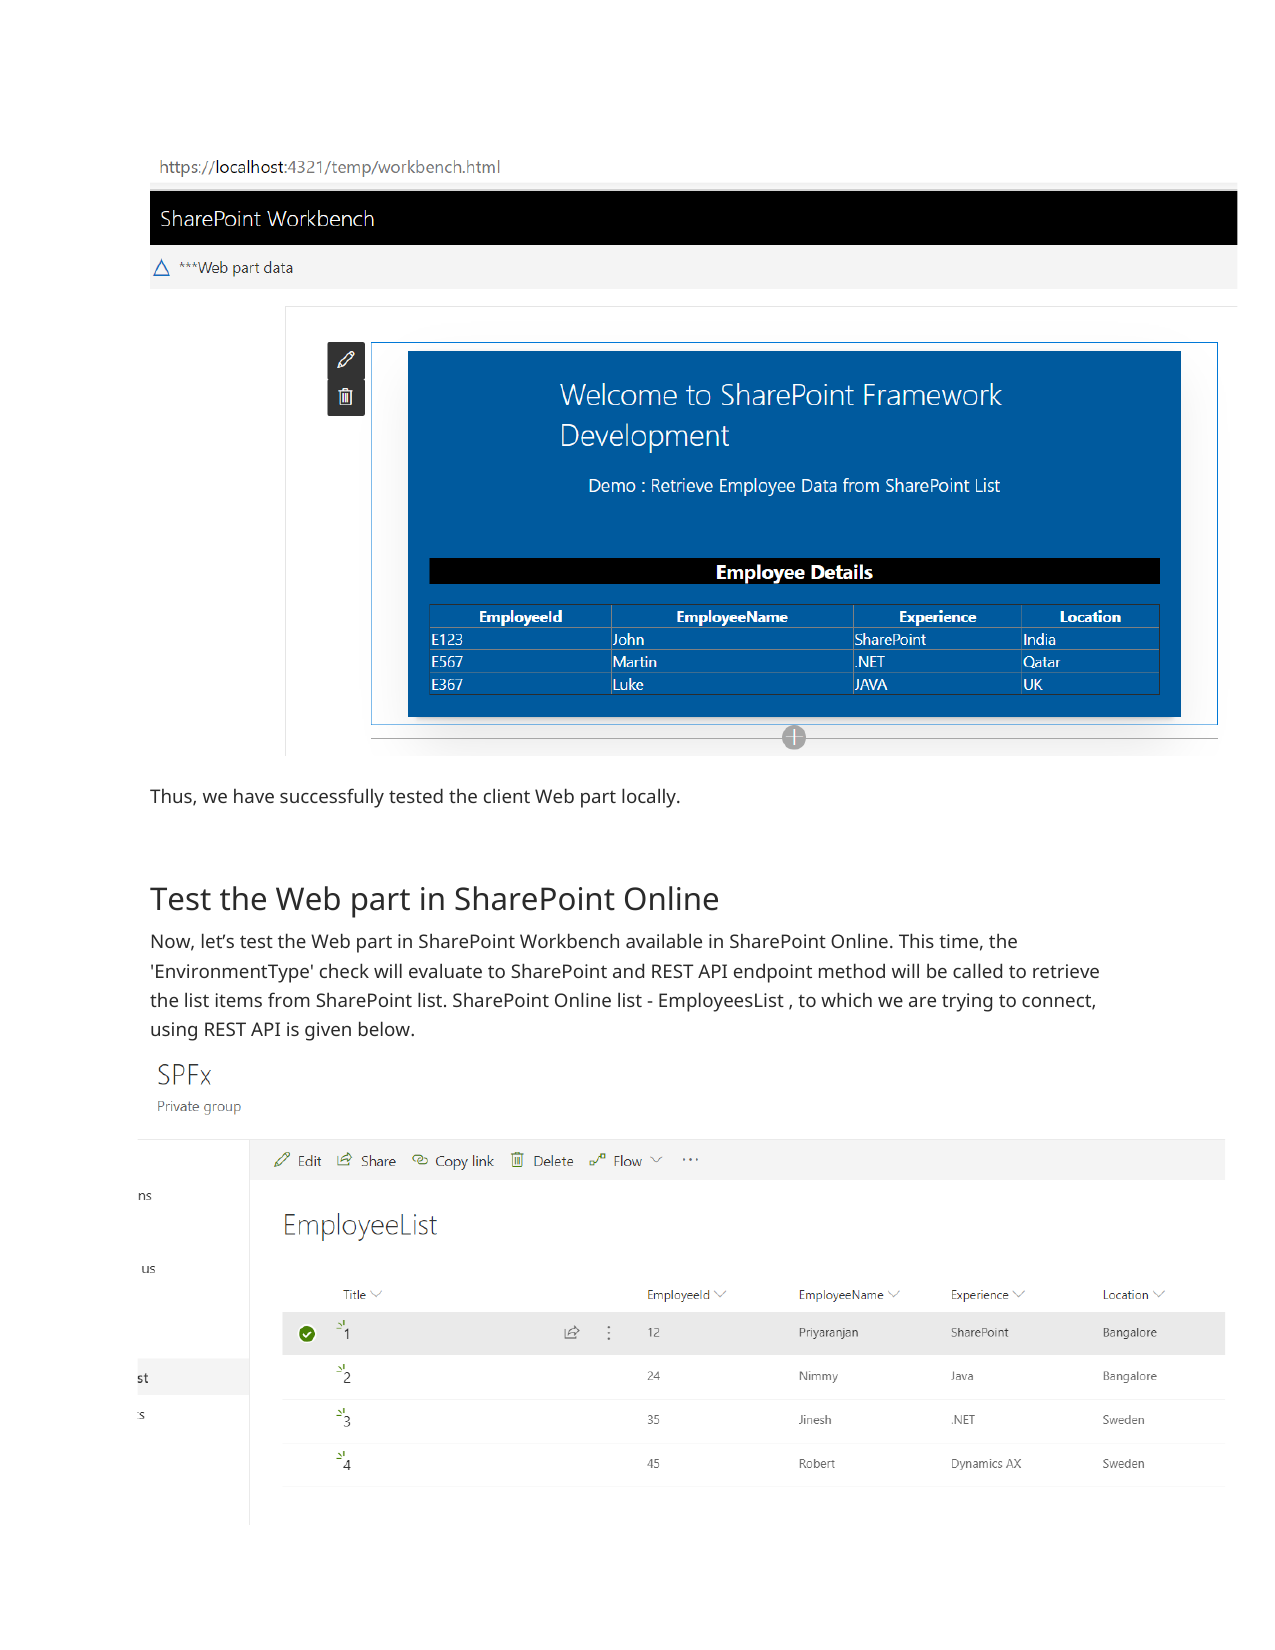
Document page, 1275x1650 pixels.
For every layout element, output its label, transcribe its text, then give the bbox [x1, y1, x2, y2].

picture [150, 150, 1238, 756]
text Thus, we have successfully tested the client Web part locally. [150, 784, 1225, 809]
picture [137, 1046, 1225, 1525]
subtitle Test the Web part in SharePoint Online [150, 876, 1225, 919]
text Now, let’s test the Web part in SharePoint Workbench available in SharePoint Online. This time, the 'EnvironmentType' check will evaluate to SharePoint and REST API endpoint method will be called to retrieve the list items from SharePoint list. SharePoint Online list - EmployeesList , to which we are trying to connect, using REST API is given below. [150, 929, 1102, 1042]
